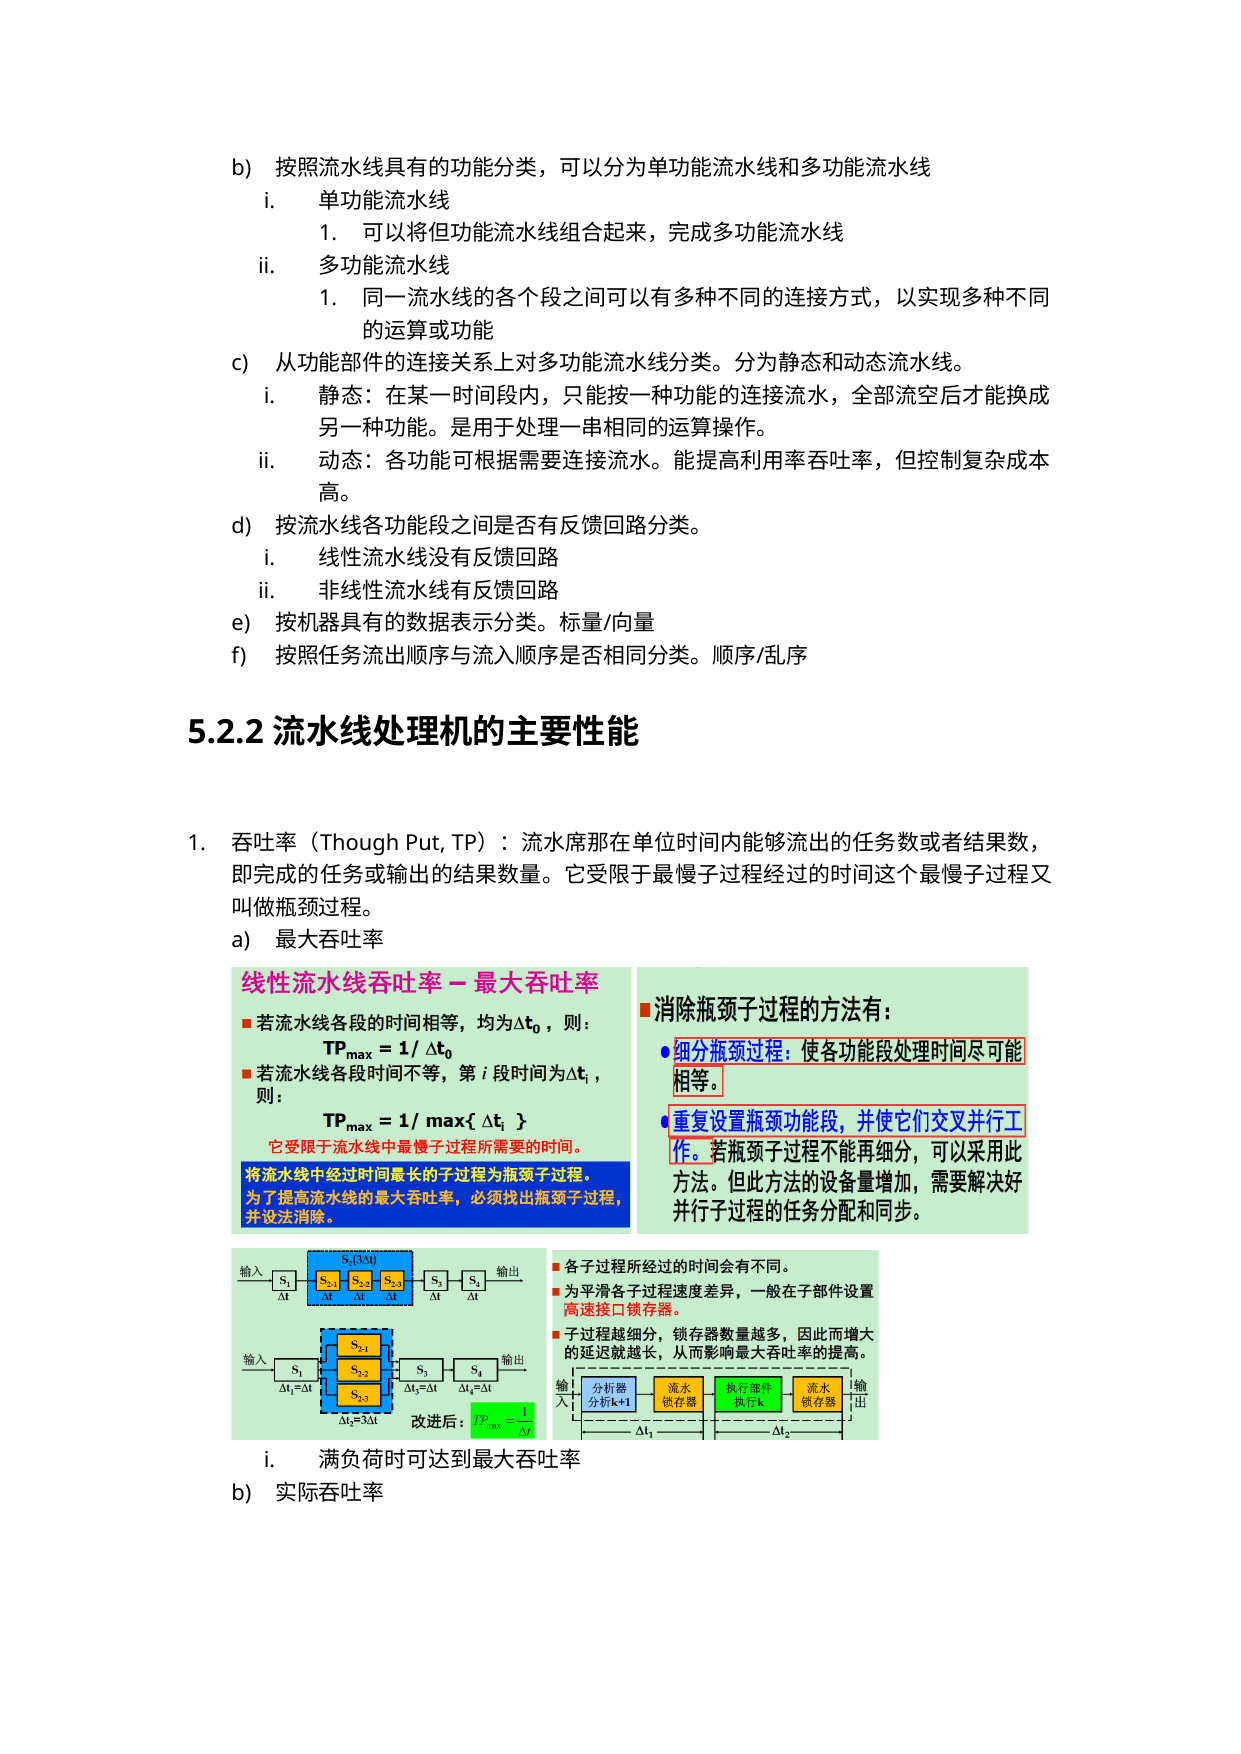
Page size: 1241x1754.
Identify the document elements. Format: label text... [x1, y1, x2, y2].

list 满负荷时可达到最大吞吐率 [275, 1442, 1053, 1474]
list 按机器具有的数据表示分类。标量/向量 [231, 605, 1053, 637]
list 可以将但功能流水线组合起来，完成多功能流水线 [319, 215, 1053, 247]
picture [637, 967, 1029, 1234]
list 动态：各功能可根据需要连接流水。能提高利用率吞吐率，但控制复杂成本高。 [275, 442, 1053, 507]
list 吞吐率（Though Put, TP）：流水席那在单位时间内能够流出的任务数或者结果数，即完成的任务或输出的结果数量。它受限于最慢子过程经过的时间这个最慢子过程又叫做瓶颈过程。 [187, 824, 1053, 922]
list 从功能部件的连接关系上对多功能流水线分类。分为静态和动态流水线。 [231, 345, 1053, 377]
picture [552, 1250, 879, 1440]
list 实际吞吐率 [231, 1474, 1053, 1507]
list 线性流水线没有反馈回路 [275, 540, 1053, 572]
list 单功能流水线 [275, 182, 1053, 215]
list 最大吞吐率 [231, 922, 1053, 954]
list 按照任务流出顺序与流入顺序是否相同分类。顺序/乱序 [231, 637, 1053, 670]
list 静态：在某一时间段内，只能按一种功能的连接流水，全部流空后才能换成另一种功能。是用于处理一串相同的运算操作。 [275, 377, 1053, 442]
picture [231, 1248, 547, 1440]
list 按流水线各功能段之间是否有反馈回路分类。 [231, 507, 1053, 540]
list 非线性流水线有反馈回路 [275, 572, 1053, 605]
list 按照流水线具有的功能分类，可以分为单功能流水线和多功能流水线 [231, 150, 1053, 182]
list 同一流水线的各个段之间可以有多种不同的连接方式，以实现多种不同的运算或功能 [319, 280, 1053, 345]
list 多功能流水线 [275, 247, 1053, 280]
picture [231, 967, 632, 1234]
subtitle 5.2.2 流水线处理机的主要性能 [187, 697, 1053, 762]
